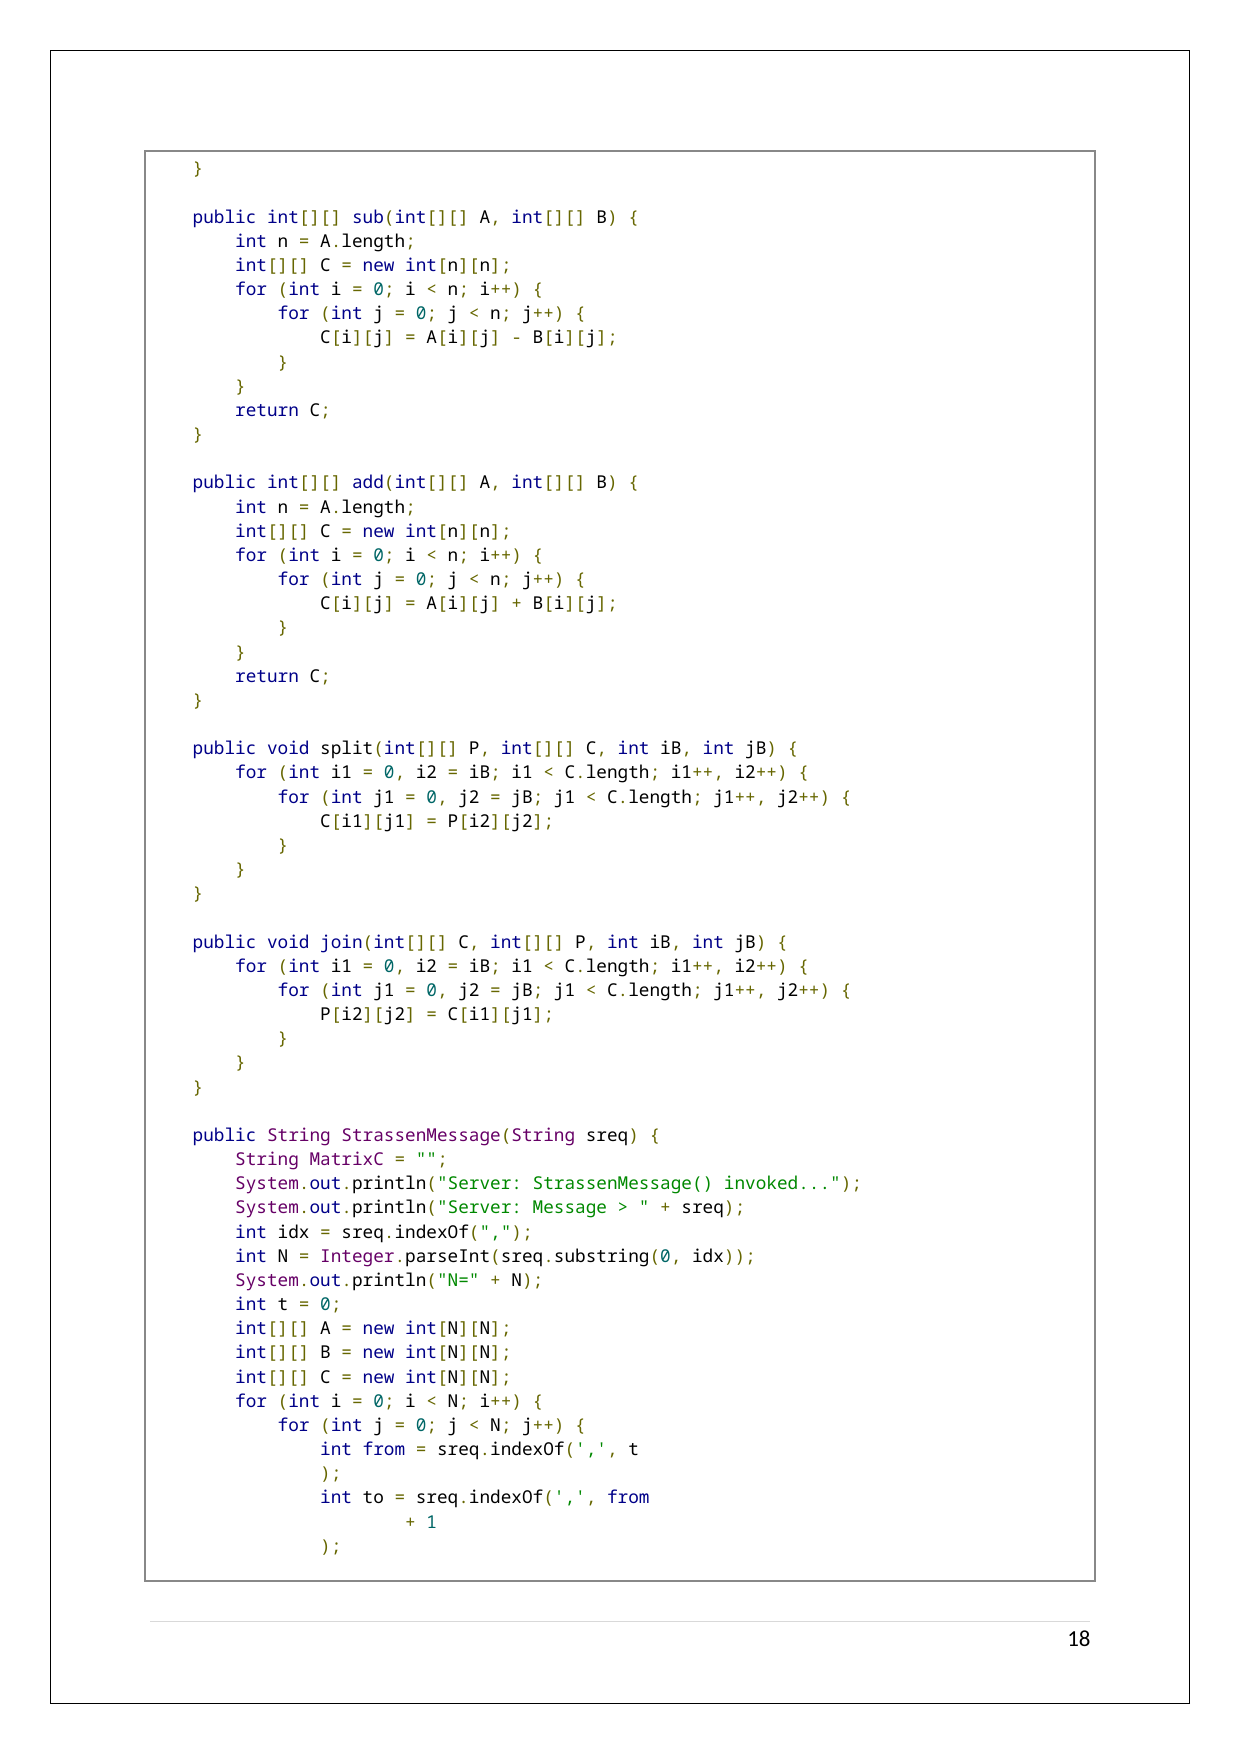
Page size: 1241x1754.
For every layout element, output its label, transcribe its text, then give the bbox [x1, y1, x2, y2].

text int[][] B = new int[N][N]; [150, 1340, 1090, 1364]
text C[i][j] = A[i][j] - B[i][j]; [150, 325, 1090, 349]
text ); [150, 1461, 1090, 1485]
text String MatrixC = ""; [150, 1147, 1090, 1171]
text System.out.println("Server: StrassenMessage() invoked..."); [150, 1171, 1090, 1195]
text } [150, 615, 1090, 639]
text for (int j = 0; j < n; j++) { [150, 567, 1090, 591]
text int to = sreq.indexOf(',', from [150, 1485, 1090, 1509]
text } [150, 639, 1090, 663]
text int N = Integer.parseInt(sreq.substring(0, idx)); [150, 1243, 1090, 1267]
text for (int i = 0; i < n; i++) { [150, 542, 1090, 567]
text public String StrassenMessage(String sreq) { [150, 1122, 1090, 1147]
text System.out.println("N=" + N); [150, 1267, 1090, 1292]
text int[][] C = new int[n][n]; [150, 518, 1090, 542]
text int n = A.length; [150, 494, 1090, 518]
text int idx = sreq.indexOf(","); [150, 1219, 1090, 1243]
text } [150, 881, 1090, 905]
text for (int j1 = 0, j2 = jB; j1 < C.length; j1++, j2++) { [150, 784, 1090, 808]
text for (int j = 0; j < n; j++) { [150, 301, 1090, 325]
text int n = A.length; [150, 228, 1090, 252]
text int[][] C = new int[n][n]; [150, 252, 1090, 277]
text } [150, 857, 1090, 881]
text public void join(int[][] C, int[][] P, int iB, int jB) { [150, 929, 1090, 953]
text C[i1][j1] = P[i2][j2]; [150, 808, 1090, 832]
text for (int j = 0; j < N; j++) { [150, 1412, 1090, 1437]
text ); [150, 1533, 1090, 1557]
text int from = sreq.indexOf(',', t [150, 1437, 1090, 1461]
text public void split(int[][] P, int[][] C, int iB, int jB) { [150, 736, 1090, 760]
text } [146, 152, 1094, 180]
text int[][] C = new int[N][N]; [150, 1364, 1090, 1388]
text int[][] A = new int[N][N]; [150, 1316, 1090, 1340]
text } [150, 1050, 1090, 1074]
text } [150, 832, 1090, 857]
text + 1 [150, 1509, 1090, 1533]
text C[i][j] = A[i][j] + B[i][j]; [150, 591, 1090, 615]
text int t = 0; [150, 1292, 1090, 1316]
text } [150, 349, 1090, 373]
text for (int i = 0; i < n; i++) { [150, 277, 1090, 301]
text public int[][] add(int[][] A, int[][] B) { [150, 470, 1090, 494]
text for (int i = 0; i < N; i++) { [150, 1388, 1090, 1412]
text } [150, 687, 1090, 712]
text for (int j1 = 0, j2 = jB; j1 < C.length; j1++, j2++) { [150, 977, 1090, 1002]
text P[i2][j2] = C[i1][j1]; [150, 1002, 1090, 1026]
text for (int i1 = 0, i2 = iB; i1 < C.length; i1++, i2++) { [150, 953, 1090, 977]
text public int[][] sub(int[][] A, int[][] B) { [150, 204, 1090, 228]
text System.out.println("Server: Message > " + sreq); [150, 1195, 1090, 1219]
text return C; [150, 663, 1090, 687]
text } [150, 1074, 1090, 1098]
text return C; [150, 397, 1090, 422]
text } [150, 1026, 1090, 1050]
text } [150, 422, 1090, 446]
text } [150, 373, 1090, 397]
text for (int i1 = 0, i2 = iB; i1 < C.length; i1++, i2++) { [150, 760, 1090, 784]
